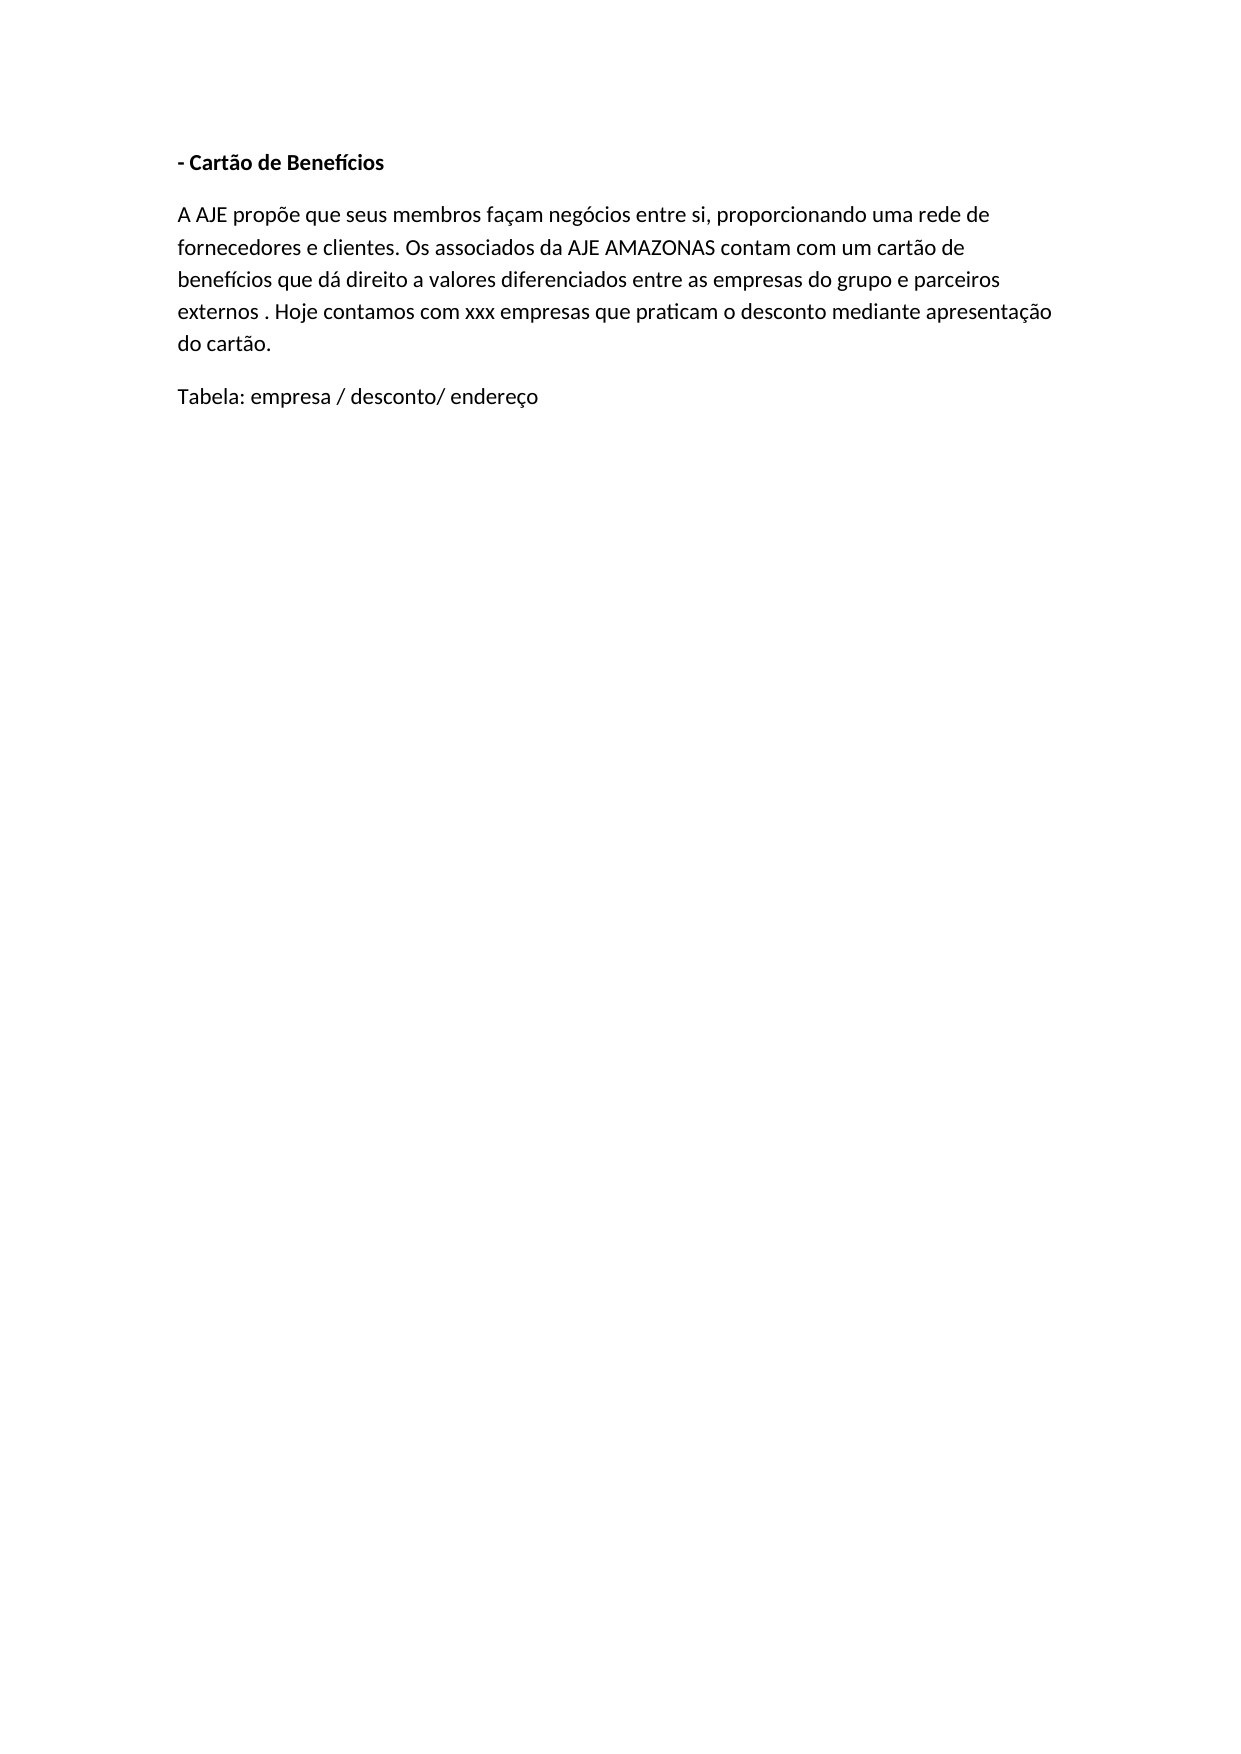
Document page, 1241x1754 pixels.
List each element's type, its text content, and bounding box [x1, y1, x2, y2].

text Tabela: empresa / desconto/ endereço [177, 382, 1063, 410]
text A AJE propõe que seus membros façam negócios entre si, proporcionando uma rede de fornecedores e clientes. Os associados da AJE AMAZONAS contam com um cartão de benefícios que dá direito a valores diferenciados entre as empresas do grupo e parceiros externos . Hoje contamos com xxx empresas que praticam o desconto mediante apresentação do cartão. [177, 201, 1063, 357]
text - Cartão de Benefícios [177, 148, 1063, 176]
